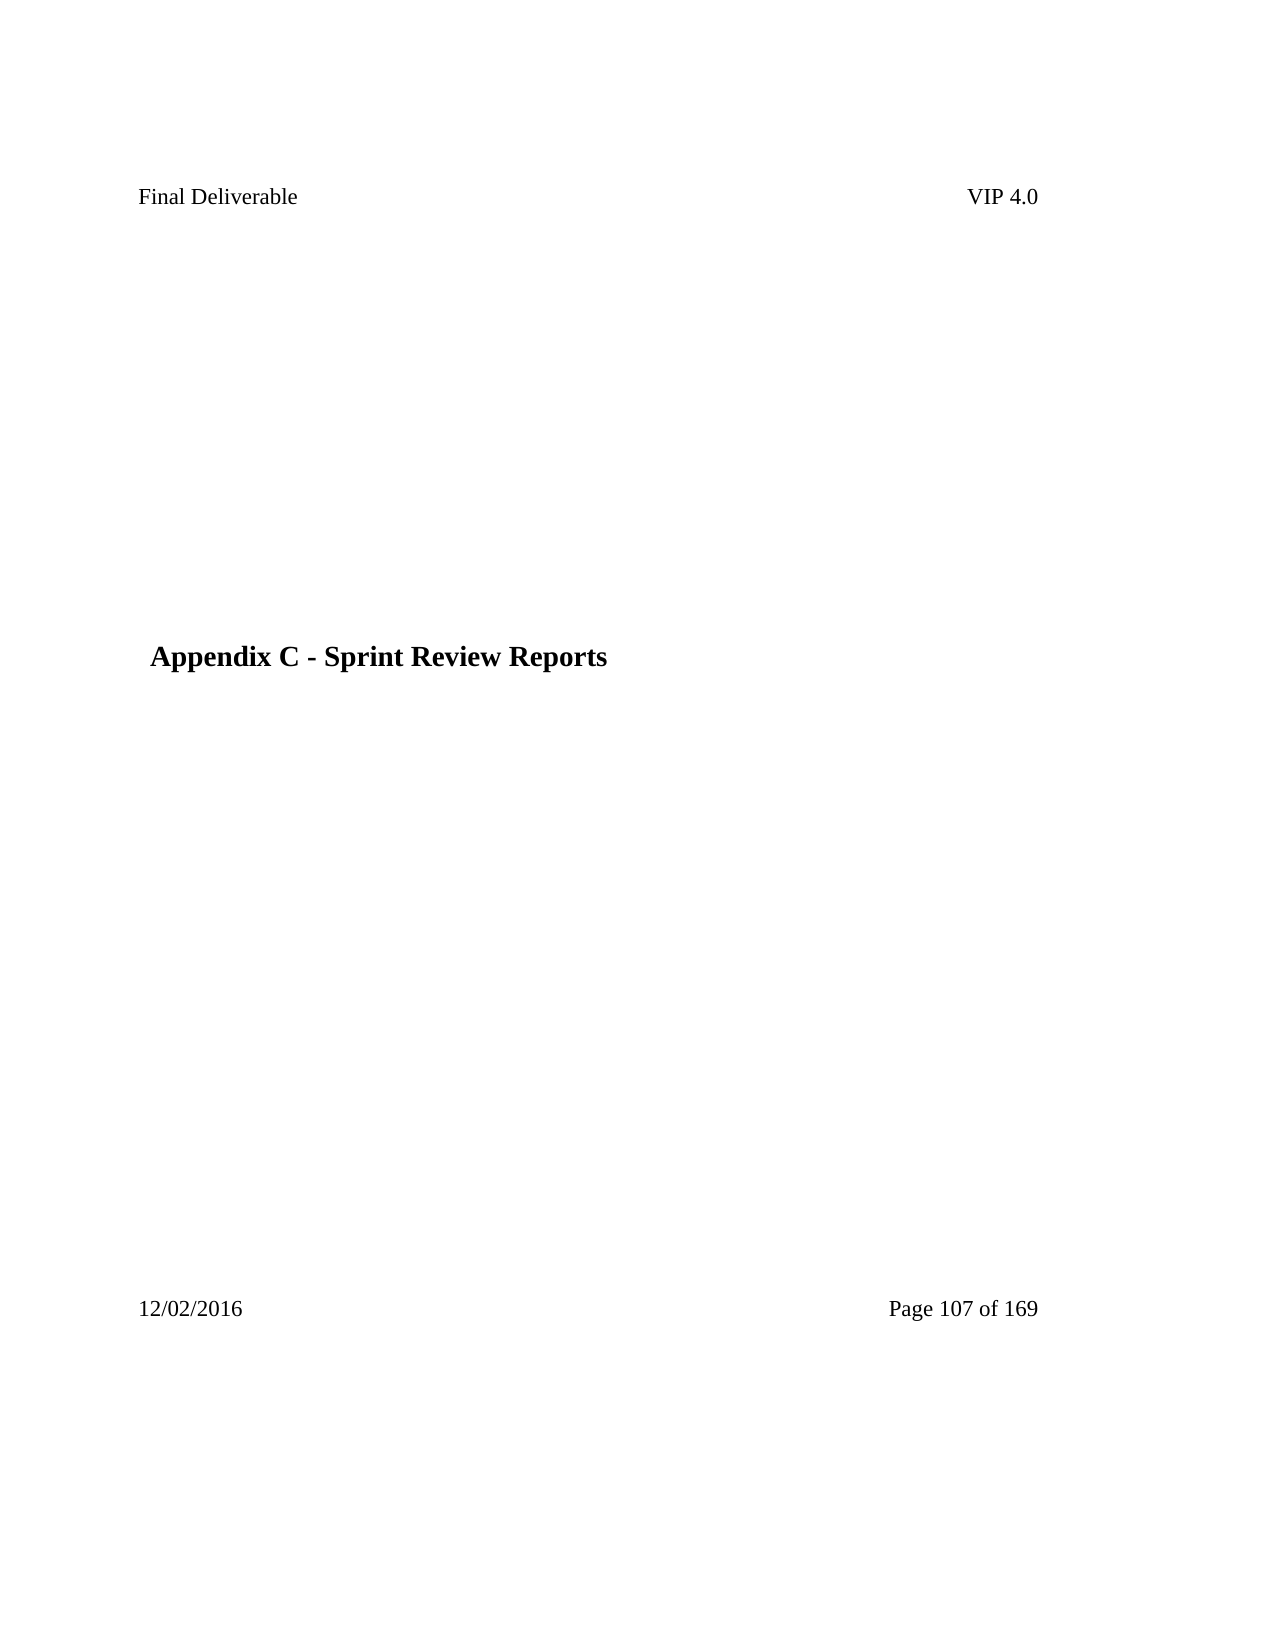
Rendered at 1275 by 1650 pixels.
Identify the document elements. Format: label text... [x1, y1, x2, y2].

subtitle Appendix C - Sprint Review Reports [150, 639, 1125, 673]
